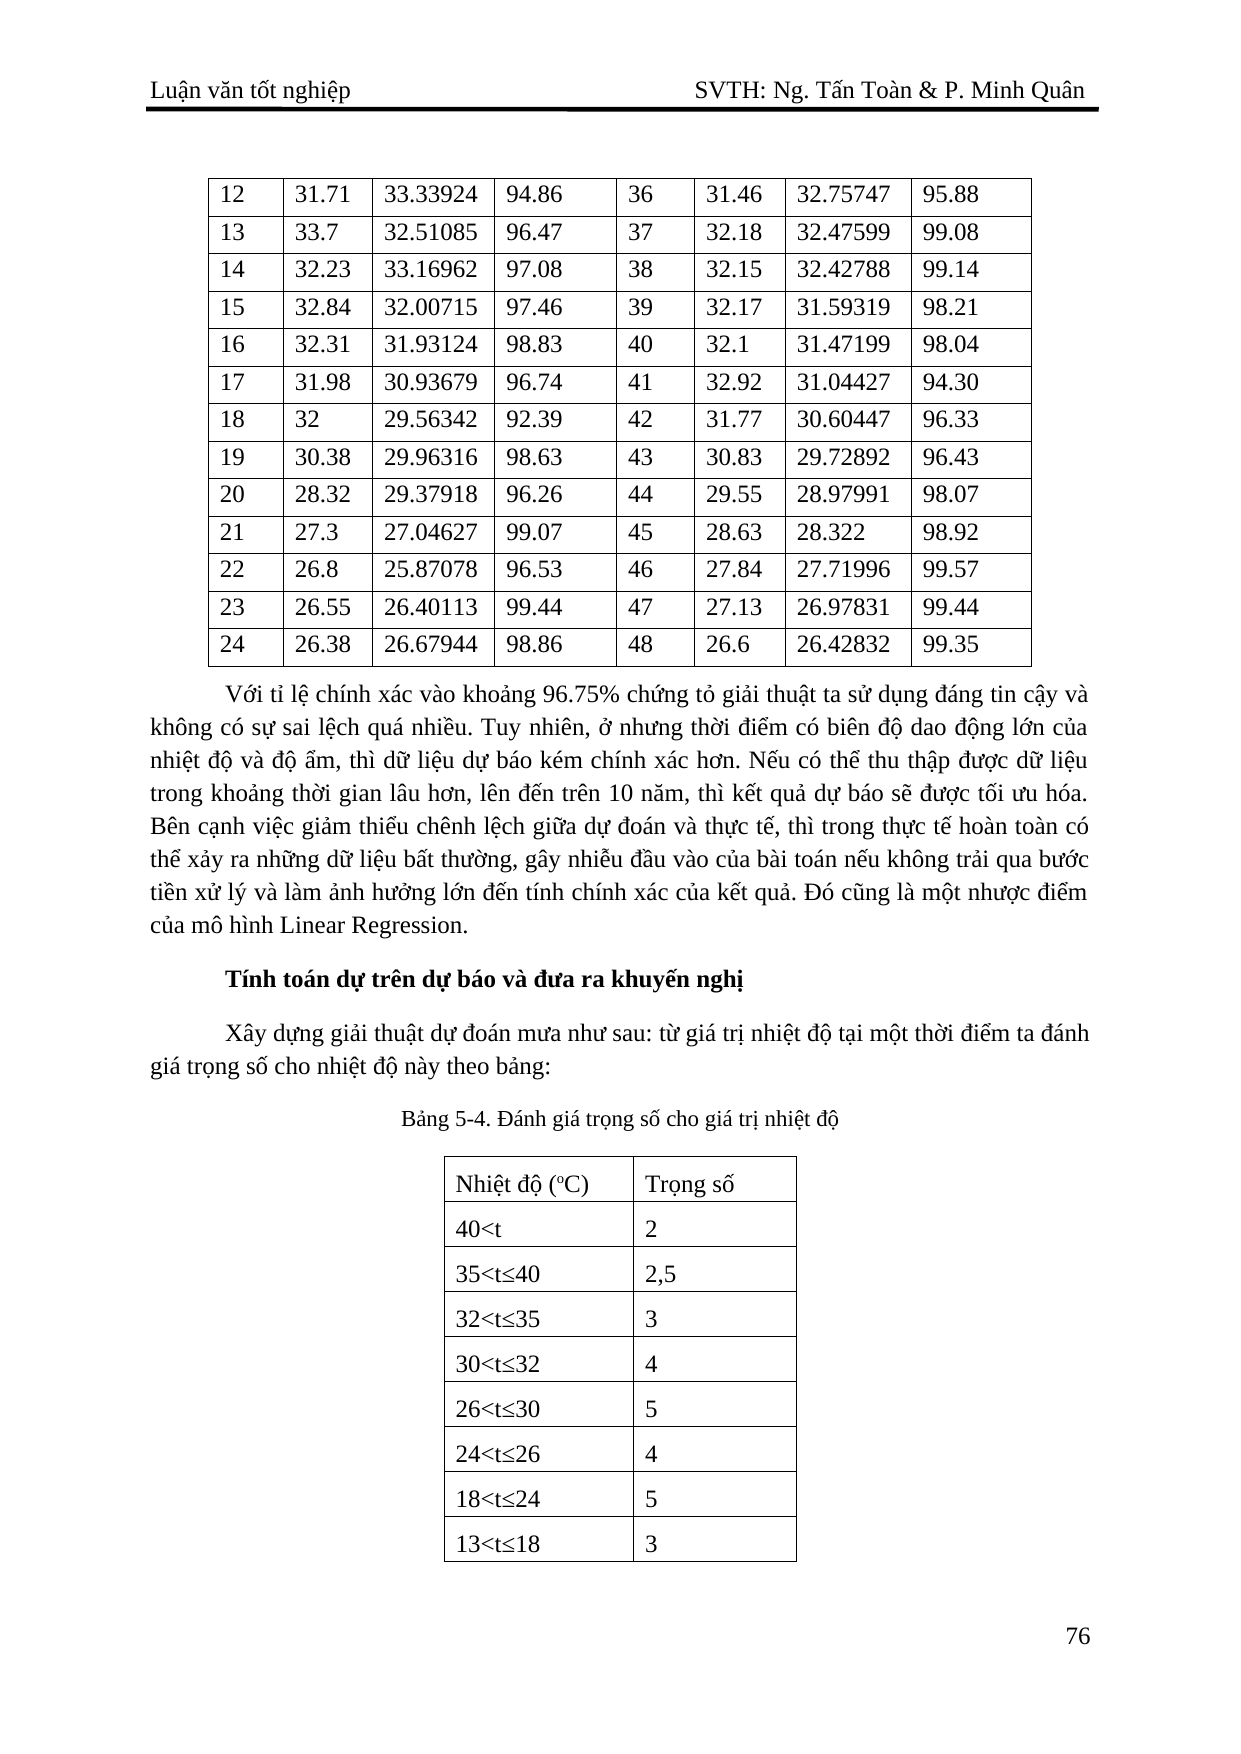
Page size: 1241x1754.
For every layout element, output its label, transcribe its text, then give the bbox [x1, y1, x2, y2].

table_header Nhiệt độ (oC) [445, 1157, 633, 1201]
table_cell 30<t≤32 [445, 1337, 633, 1381]
table_cell 96.53 [495, 554, 616, 591]
table_cell 31.46 [695, 179, 785, 216]
table_cell 31.77 [695, 404, 785, 441]
table_cell 44 [617, 479, 694, 516]
table_cell 98.21 [912, 292, 1031, 328]
table_cell 30.93679 [373, 367, 494, 403]
table_cell 97.08 [495, 254, 616, 291]
table_cell 26.38 [284, 629, 372, 666]
table_cell 29.37918 [373, 479, 494, 516]
table_cell 26.67944 [373, 629, 494, 666]
table_cell 14 [209, 254, 283, 291]
table_cell 32 [284, 404, 372, 441]
text Tính toán dự trên dự báo và đưa ra khuyến nghị [150, 964, 1090, 993]
table_header Trọng số [634, 1157, 796, 1201]
table_cell 3 [634, 1517, 796, 1561]
table_cell 43 [617, 442, 694, 478]
table_cell 24 [209, 629, 283, 666]
table_cell 36 [617, 179, 694, 216]
table_cell 27.71996 [786, 554, 911, 591]
table_cell 33.7 [284, 217, 372, 253]
table_cell 32.17 [695, 292, 785, 328]
table_cell 30.83 [695, 442, 785, 478]
table_cell 32.92 [695, 367, 785, 403]
table_cell 29.55 [695, 479, 785, 516]
table_cell 28.63 [695, 517, 785, 553]
table_cell 41 [617, 367, 694, 403]
table_cell 31.93124 [373, 329, 494, 366]
table_cell 32.00715 [373, 292, 494, 328]
table_cell 32.1 [695, 329, 785, 366]
table_cell 2,5 [634, 1247, 796, 1291]
table_cell 98.04 [912, 329, 1031, 366]
table_cell 5 [634, 1472, 796, 1516]
table_cell 31.98 [284, 367, 372, 403]
table_cell 98.86 [495, 629, 616, 666]
table_cell 96.47 [495, 217, 616, 253]
table_cell 33.16962 [373, 254, 494, 291]
table_cell 32.75747 [786, 179, 911, 216]
table_cell 22 [209, 554, 283, 591]
table_cell 19 [209, 442, 283, 478]
table_cell 32.15 [695, 254, 785, 291]
table_cell 29.56342 [373, 404, 494, 441]
table_cell 26.55 [284, 592, 372, 628]
table_cell 39 [617, 292, 694, 328]
table_cell 13<t≤18 [445, 1517, 633, 1561]
table_cell 28.322 [786, 517, 911, 553]
table_cell 32.47599 [786, 217, 911, 253]
table_cell 27.13 [695, 592, 785, 628]
table_cell 42 [617, 404, 694, 441]
table_cell 20 [209, 479, 283, 516]
table_cell 18 [209, 404, 283, 441]
table_cell 96.74 [495, 367, 616, 403]
table_cell 26<t≤30 [445, 1382, 633, 1426]
table_cell 33.33924 [373, 179, 494, 216]
table_cell 32.18 [695, 217, 785, 253]
table_cell 99.14 [912, 254, 1031, 291]
table_cell 23 [209, 592, 283, 628]
table_cell 46 [617, 554, 694, 591]
table_cell 30.60447 [786, 404, 911, 441]
table_cell 25.87078 [373, 554, 494, 591]
table_cell 31.47199 [786, 329, 911, 366]
table_cell 38 [617, 254, 694, 291]
table_cell 27.84 [695, 554, 785, 591]
table_cell 32<t≤35 [445, 1292, 633, 1336]
table_cell 3 [634, 1292, 796, 1336]
table_cell 4 [634, 1427, 796, 1471]
table_cell 13 [209, 217, 283, 253]
table_cell 98.63 [495, 442, 616, 478]
table_cell 32.84 [284, 292, 372, 328]
table_cell 32.42788 [786, 254, 911, 291]
table_cell 27.04627 [373, 517, 494, 553]
table_cell 95.88 [912, 179, 1031, 216]
table_cell 12 [209, 179, 283, 216]
table_cell 45 [617, 517, 694, 553]
table_cell 15 [209, 292, 283, 328]
text Xây dựng giải thuật dự đoán mưa như sau: từ giá trị nhiệt độ tại một thời điểm ta đánh giá trọng số cho nhiệt độ này theo bảng: [150, 1018, 1090, 1080]
table_cell 96.26 [495, 479, 616, 516]
table_cell 98.83 [495, 329, 616, 366]
table_cell 26.42832 [786, 629, 911, 666]
table_cell 29.96316 [373, 442, 494, 478]
table_cell 2 [634, 1202, 796, 1246]
table_cell 94.30 [912, 367, 1031, 403]
table_cell 96.43 [912, 442, 1031, 478]
table_cell 92.39 [495, 404, 616, 441]
table_cell 96.33 [912, 404, 1031, 441]
table_cell 17 [209, 367, 283, 403]
table_cell 31.71 [284, 179, 372, 216]
table_cell 94.86 [495, 179, 616, 216]
table_cell 99.08 [912, 217, 1031, 253]
table_cell 4 [634, 1337, 796, 1381]
table_cell 32.31 [284, 329, 372, 366]
table_cell 99.07 [495, 517, 616, 553]
table_cell 31.59319 [786, 292, 911, 328]
table_cell 99.44 [912, 592, 1031, 628]
table_cell 97.46 [495, 292, 616, 328]
table_cell 47 [617, 592, 694, 628]
table_cell 32.51085 [373, 217, 494, 253]
table_cell 27.3 [284, 517, 372, 553]
table_cell 40<t [445, 1202, 633, 1246]
table_cell 29.72892 [786, 442, 911, 478]
table_cell 21 [209, 517, 283, 553]
table_cell 99.35 [912, 629, 1031, 666]
text Với tỉ lệ chính xác vào khoảng 96.75% chứng tỏ giải thuật ta sử dụng đáng tin cậy và không có sự sai lệch quá nhiều. Tuy nhiên, ở nhưng thời điểm có biên độ dao động lớn của nhiệt độ và độ ẩm, thì dữ liệu dự báo kém chính xác hơn. Nếu có thể thu thập được dữ liệu trong khoảng thời gian lâu hơn, lên đến trên 10 năm, thì kết quả dự báo sẽ được tối ưu hóa. Bên cạnh việc giảm thiểu chênh lệch giữa dự đoán và thực tế, thì trong thực tế hoàn toàn có thể xảy ra những dữ liệu bất thường, gây nhiễu đầu vào của bài toán nếu không trải qua bước tiền xử lý và làm ảnh hưởng lớn đến tính chính xác của kết quả. Đó cũng là một nhược điểm của mô hình Linear Regression. [150, 679, 1090, 939]
table_cell 35<t≤40 [445, 1247, 633, 1291]
table_cell 26.40113 [373, 592, 494, 628]
table_cell 28.32 [284, 479, 372, 516]
table_cell 98.07 [912, 479, 1031, 516]
table_cell 98.92 [912, 517, 1031, 553]
table_cell 18<t≤24 [445, 1472, 633, 1516]
table_cell 37 [617, 217, 694, 253]
table_cell 31.04427 [786, 367, 911, 403]
table_cell 99.57 [912, 554, 1031, 591]
table_cell 5 [634, 1382, 796, 1426]
table_cell 48 [617, 629, 694, 666]
table_cell 40 [617, 329, 694, 366]
table_cell 16 [209, 329, 283, 366]
table_cell 28.97991 [786, 479, 911, 516]
table_cell 26.97831 [786, 592, 911, 628]
table_cell 99.44 [495, 592, 616, 628]
table_cell 24<t≤26 [445, 1427, 633, 1471]
table_cell 32.23 [284, 254, 372, 291]
table_cell 30.38 [284, 442, 372, 478]
table_cell 26.8 [284, 554, 372, 591]
table_cell 26.6 [695, 629, 785, 666]
